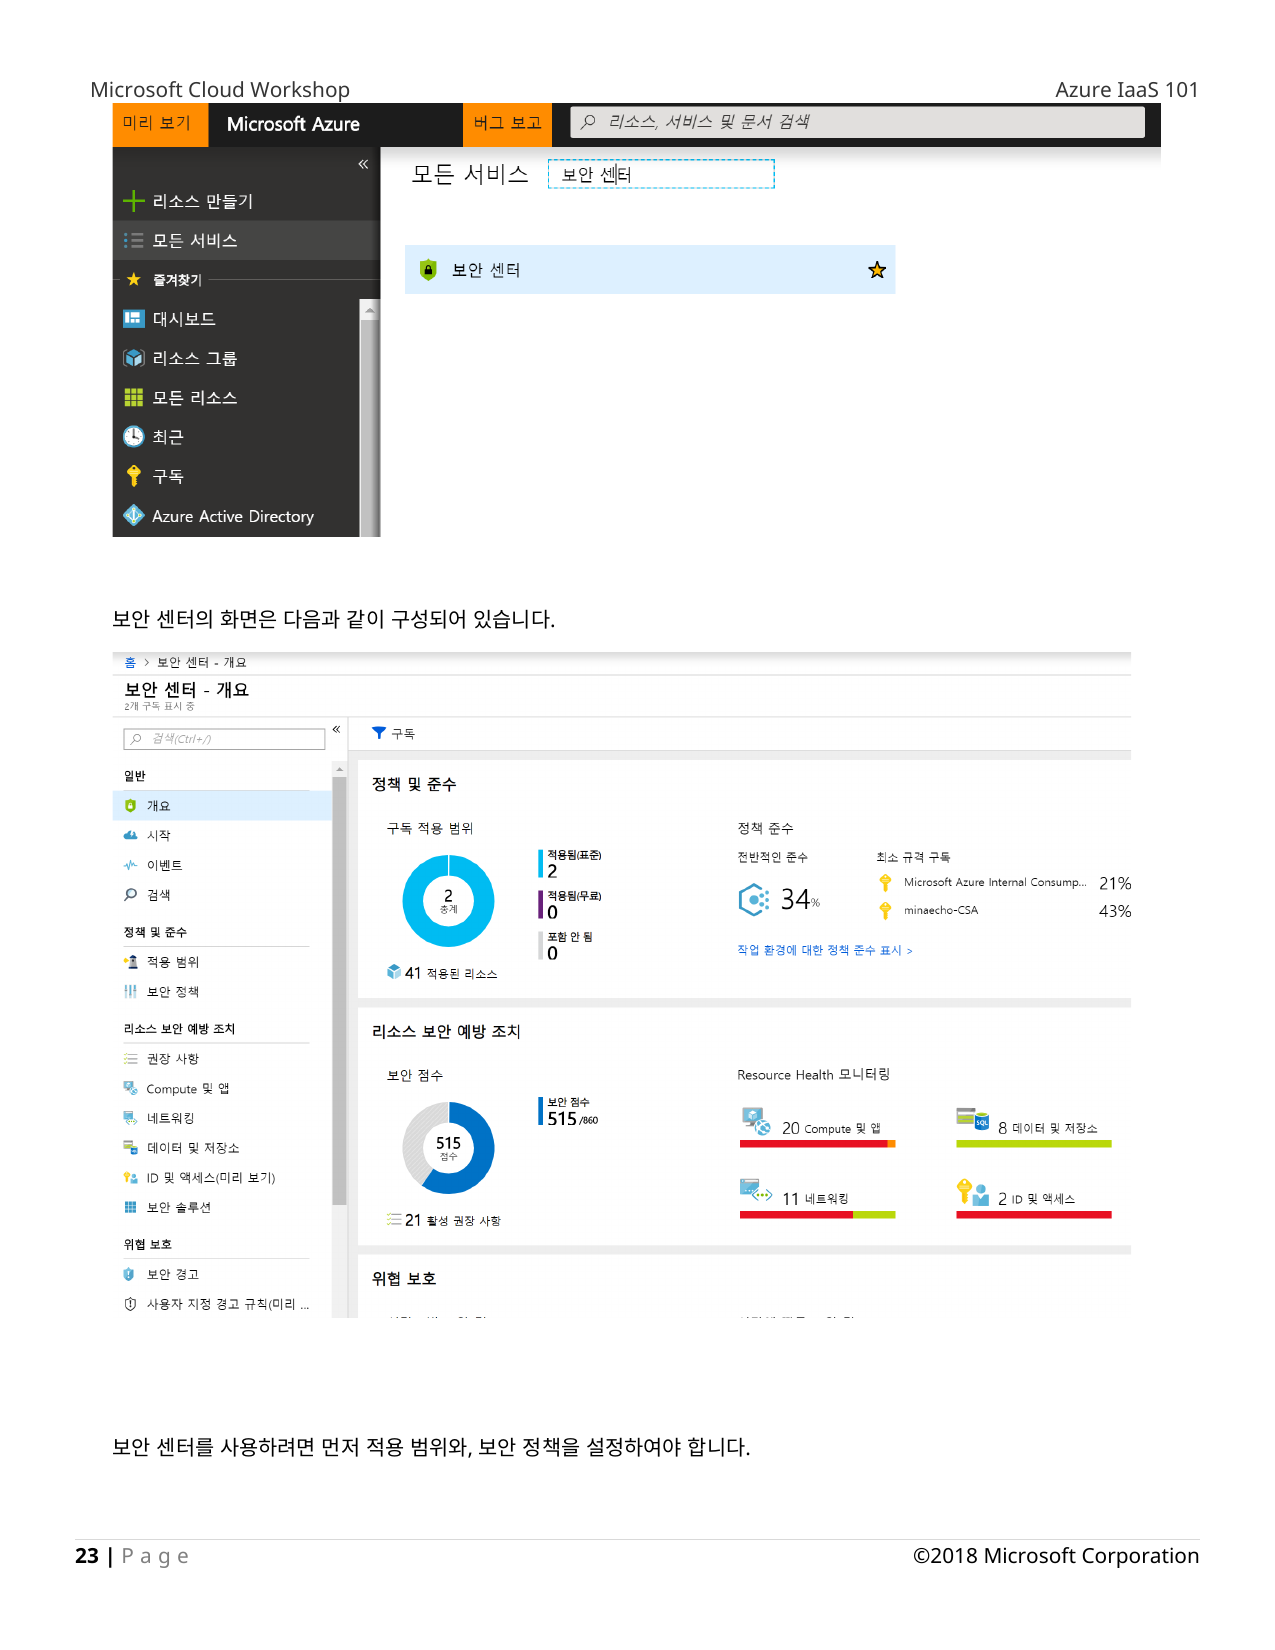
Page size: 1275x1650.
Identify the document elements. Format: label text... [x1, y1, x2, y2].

text 보안 센터를 사용하려면 먼저 적용 범위와, 보안 정책을 설정하여야 합니다. [112, 1431, 1200, 1462]
text 보안 센터의 화면은 다음과 같이 구성되어 있습니다. [112, 603, 1200, 633]
picture [112, 103, 1161, 537]
picture [112, 652, 1132, 1318]
